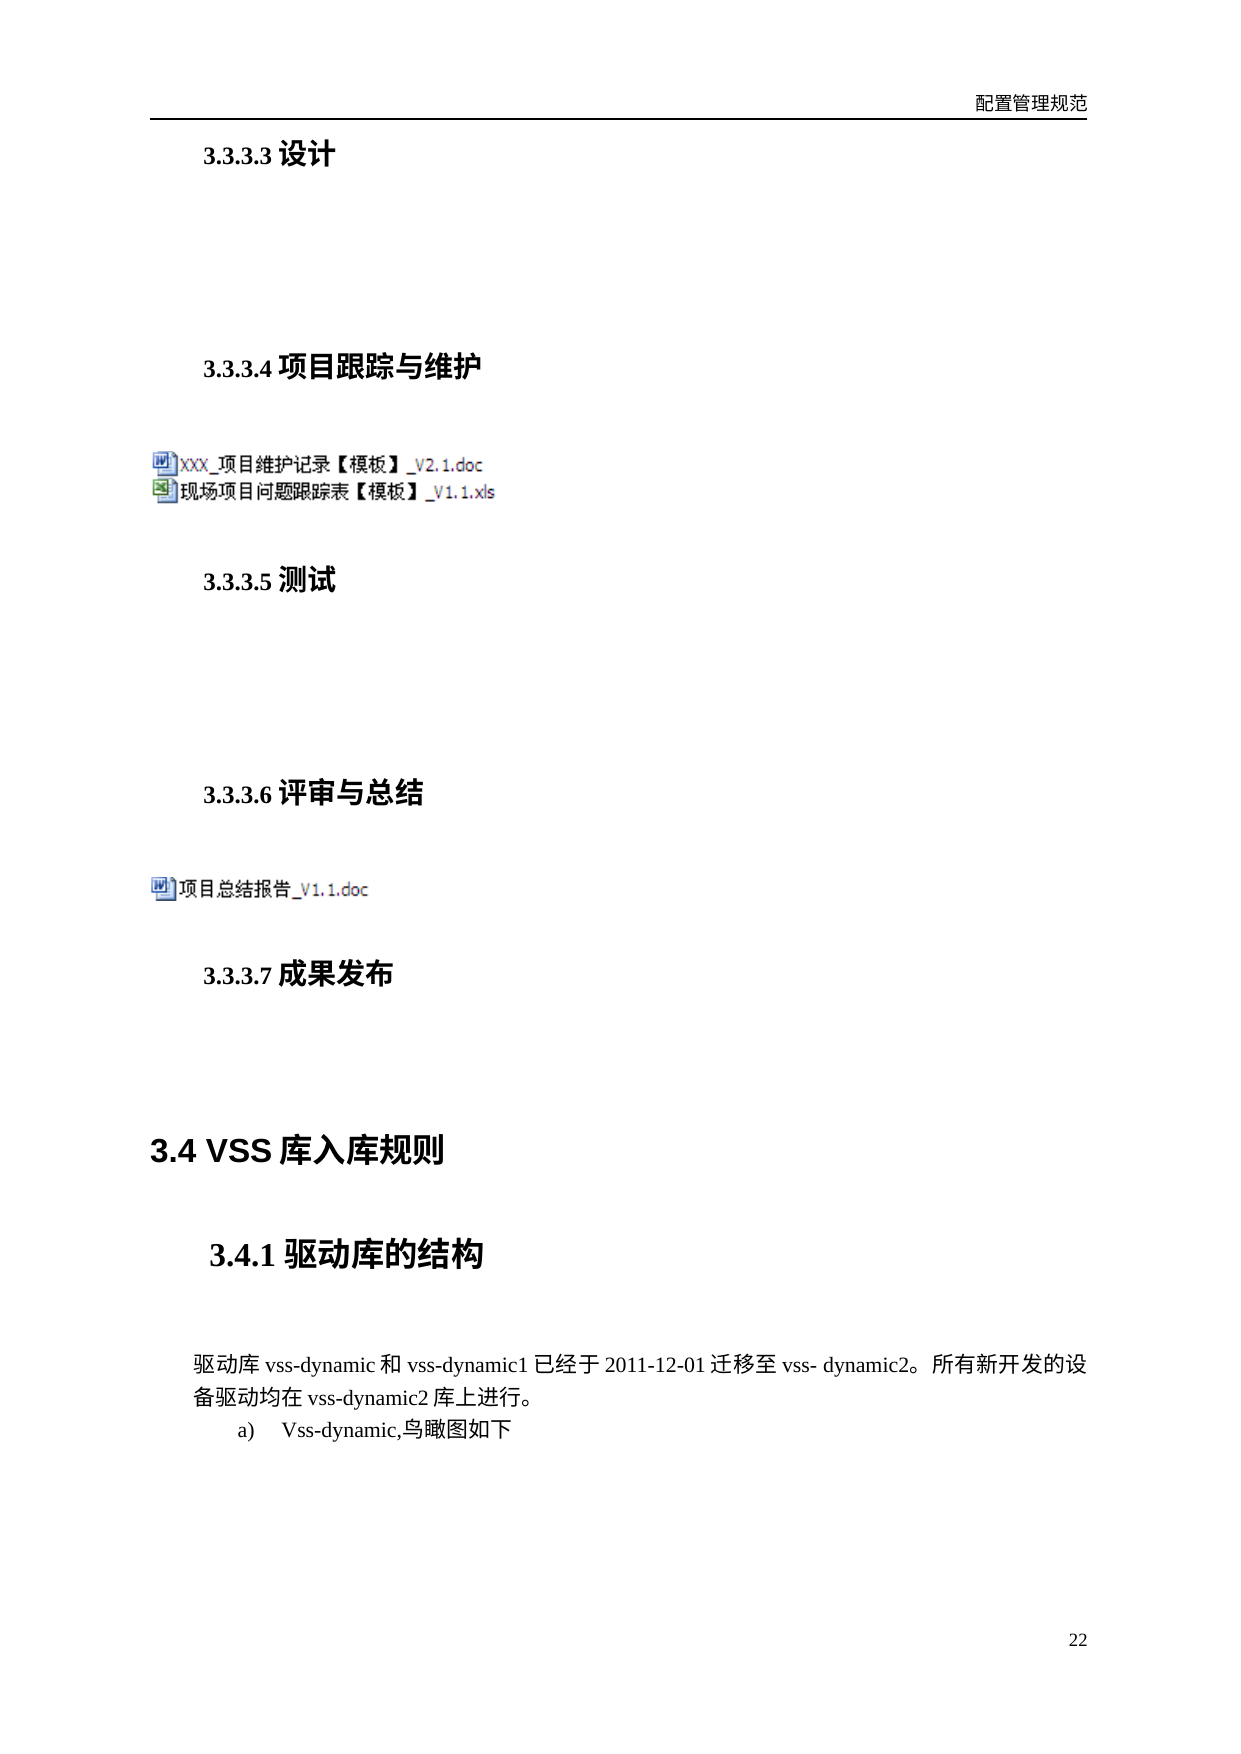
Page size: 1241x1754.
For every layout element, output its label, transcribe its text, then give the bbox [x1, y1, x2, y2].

subtitle 测试 [150, 546, 1087, 611]
picture [150, 877, 383, 901]
subtitle VSS库入库规则 [150, 1115, 1087, 1180]
list Vss-dynamic,鸟瞰图如下 [237, 1412, 1087, 1444]
subtitle 设计 [150, 120, 1087, 184]
picture [150, 451, 510, 505]
subtitle 驱动库的结构 [156, 1219, 1087, 1284]
subtitle 成果发布 [150, 939, 1087, 1004]
text 驱动库vss-dynamic和vss-dynamic1已经于迁移至vss- dynamic2。所有新开发的设备驱动均在vss-dynamic2库上进行。 [194, 1347, 1087, 1412]
subtitle 评审与总结 [150, 758, 1087, 823]
subtitle 项目跟踪与维护 [150, 332, 1087, 397]
